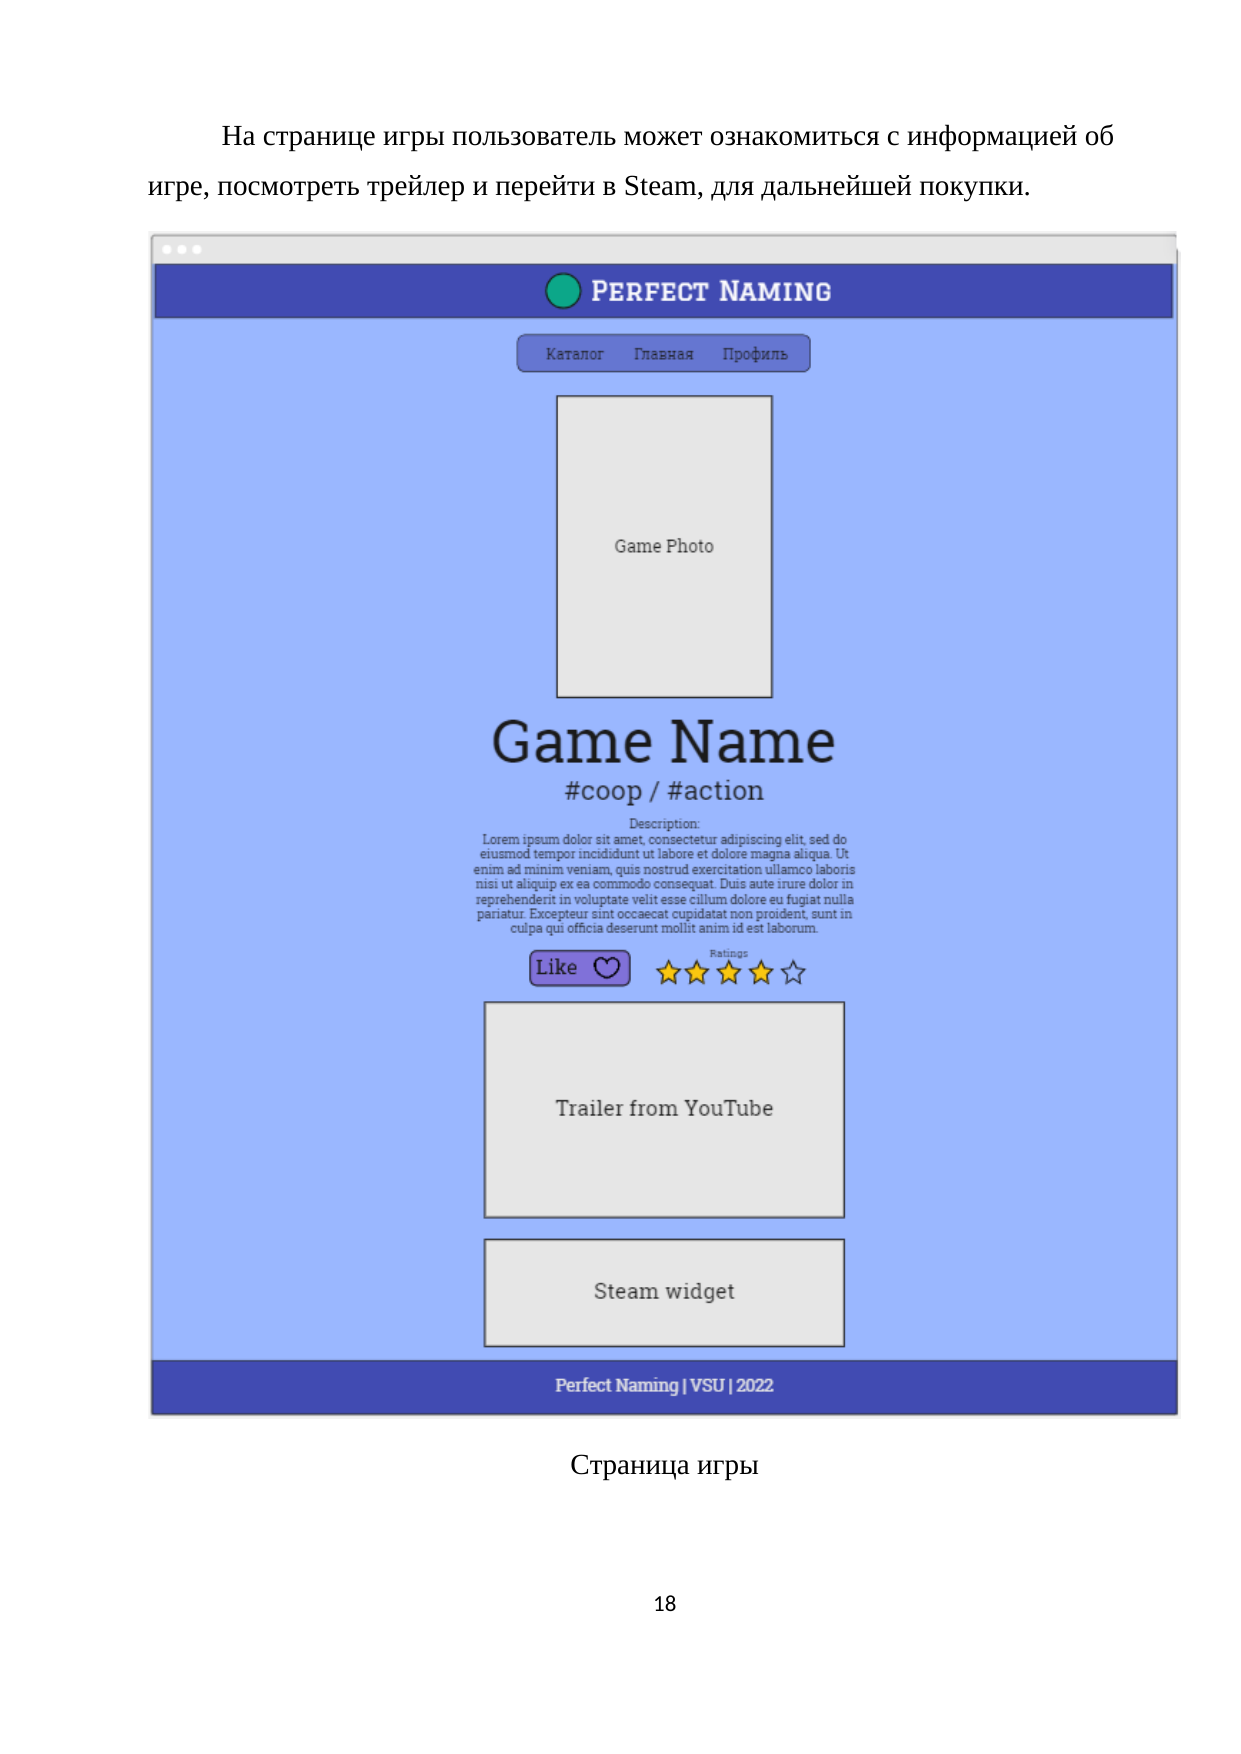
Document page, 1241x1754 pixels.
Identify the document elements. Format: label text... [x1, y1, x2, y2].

text На странице игры пользователь может ознакомиться с информацией об игре, посмотреть трейлер и перейти в Steam, для дальнейшей покупки. [148, 118, 1181, 202]
picture [148, 231, 1181, 1419]
text Страница игры [148, 1447, 1181, 1480]
